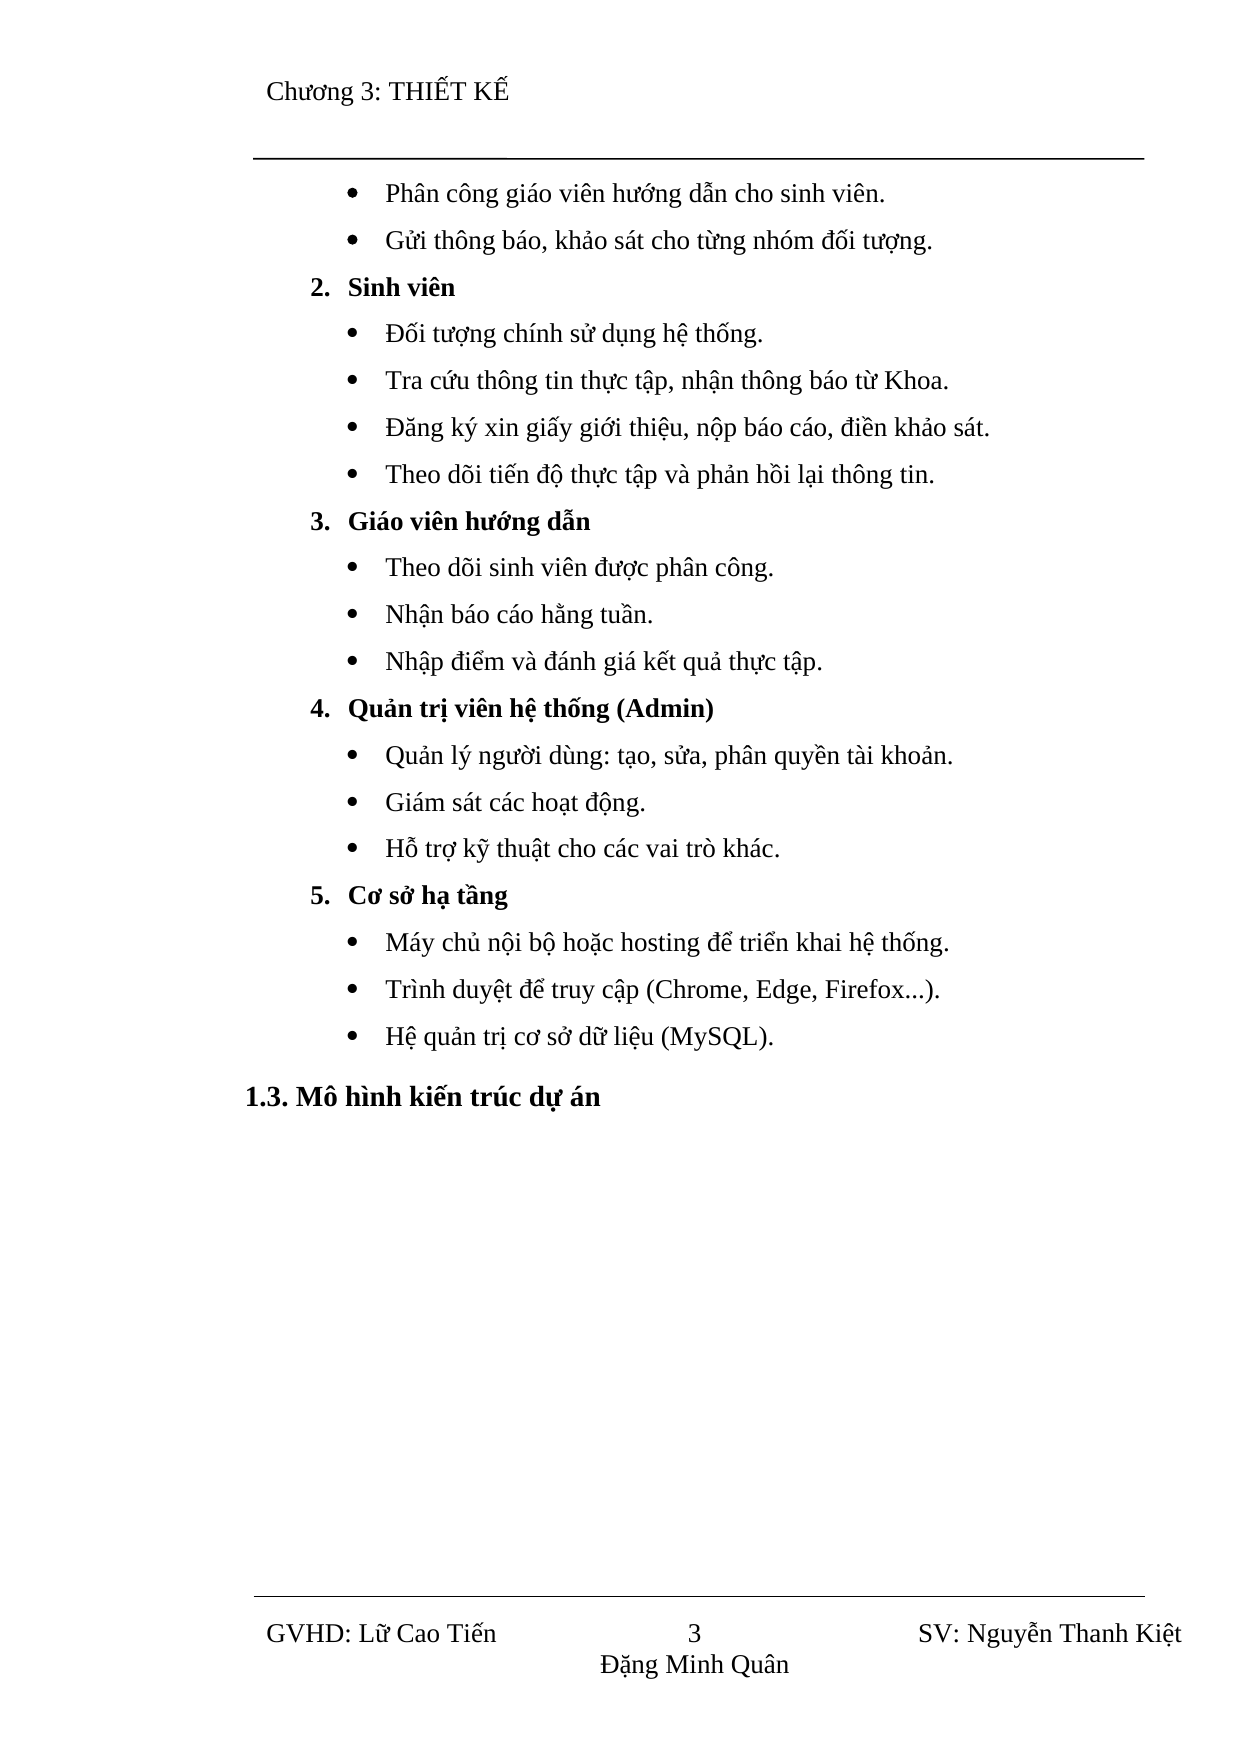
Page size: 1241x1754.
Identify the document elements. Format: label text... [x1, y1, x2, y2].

list Hệ quản trị cơ sở dữ liệu (MySQL). [348, 1020, 1122, 1051]
list Tra cứu thông tin thực tập, nhận thông báo từ Khoa. [348, 364, 1122, 396]
list Quản trị viên hệ thống (Admin) [310, 692, 1122, 723]
list Nhận báo cáo hằng tuần. [348, 598, 1122, 630]
list Cơ sở hạ tầng [310, 879, 1122, 911]
list Nhập điểm và đánh giá kết quả thực tập. [348, 645, 1122, 677]
list Theo dõi tiến độ thực tập và phản hồi lại thông tin. [348, 458, 1122, 489]
list Hỗ trợ kỹ thuật cho các vai trò khác. [348, 833, 1122, 864]
list Phân công giáo viên hướng dẫn cho sinh viên. [348, 177, 1122, 208]
subtitle Mô hình kiến trúc dự án [244, 1079, 1122, 1113]
list Trình duyệt để truy cập (Chrome, Edge, Firefox...). [348, 973, 1122, 1004]
list Gửi thông báo, khảo sát cho từng nhóm đối tượng. [348, 224, 1122, 255]
list Sinh viên [310, 271, 1122, 302]
list Máy chủ nội bộ hoặc hosting để triển khai hệ thống. [348, 926, 1122, 957]
list Quản lý người dùng: tạo, sửa, phân quyền tài khoản. [348, 739, 1122, 770]
list Đối tượng chính sử dụng hệ thống. [348, 317, 1122, 349]
list Đăng ký xin giấy giới thiệu, nộp báo cáo, điền khảo sát. [348, 411, 1122, 442]
list Theo dõi sinh viên được phân công. [348, 552, 1122, 583]
list Giám sát các hoạt động. [348, 786, 1122, 817]
list Giáo viên hướng dẫn [310, 505, 1122, 536]
